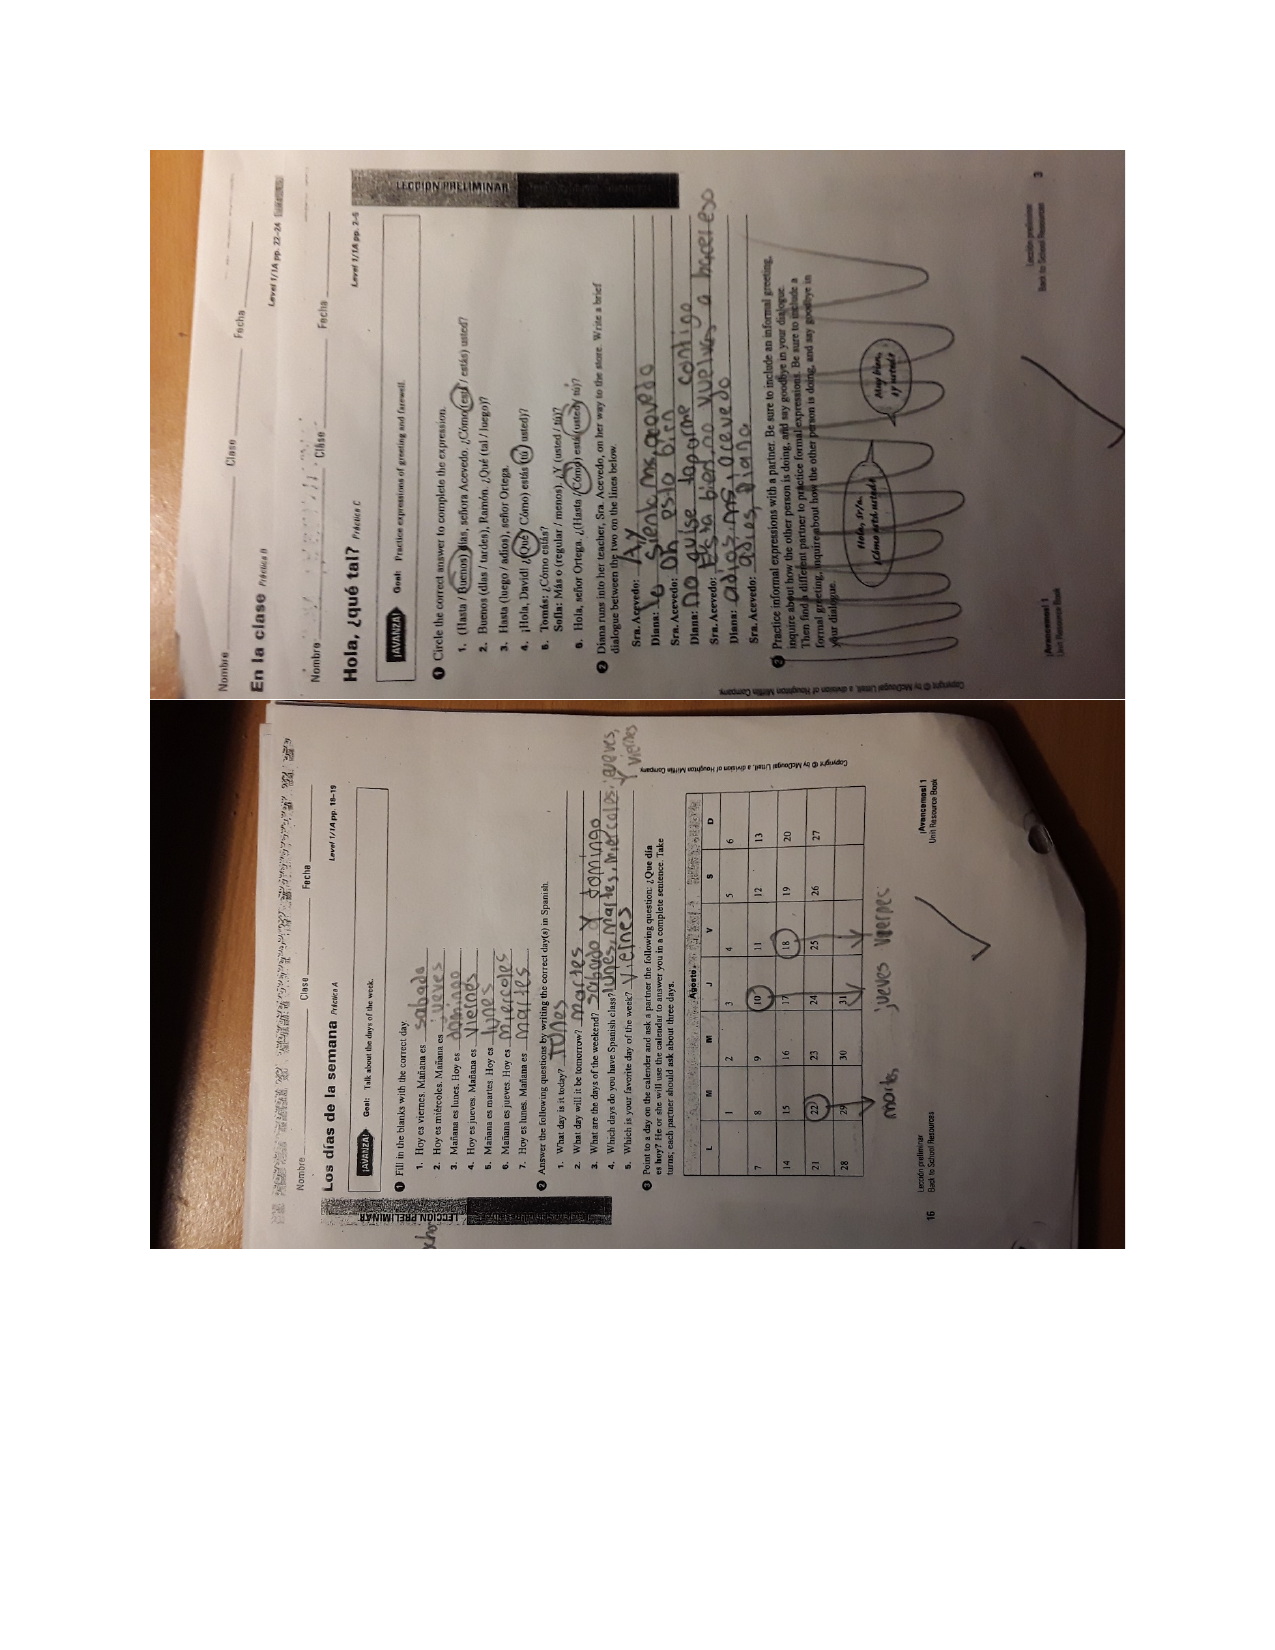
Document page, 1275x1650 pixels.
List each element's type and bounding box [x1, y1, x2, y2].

picture [150, 700, 1125, 1249]
picture [150, 150, 1125, 699]
